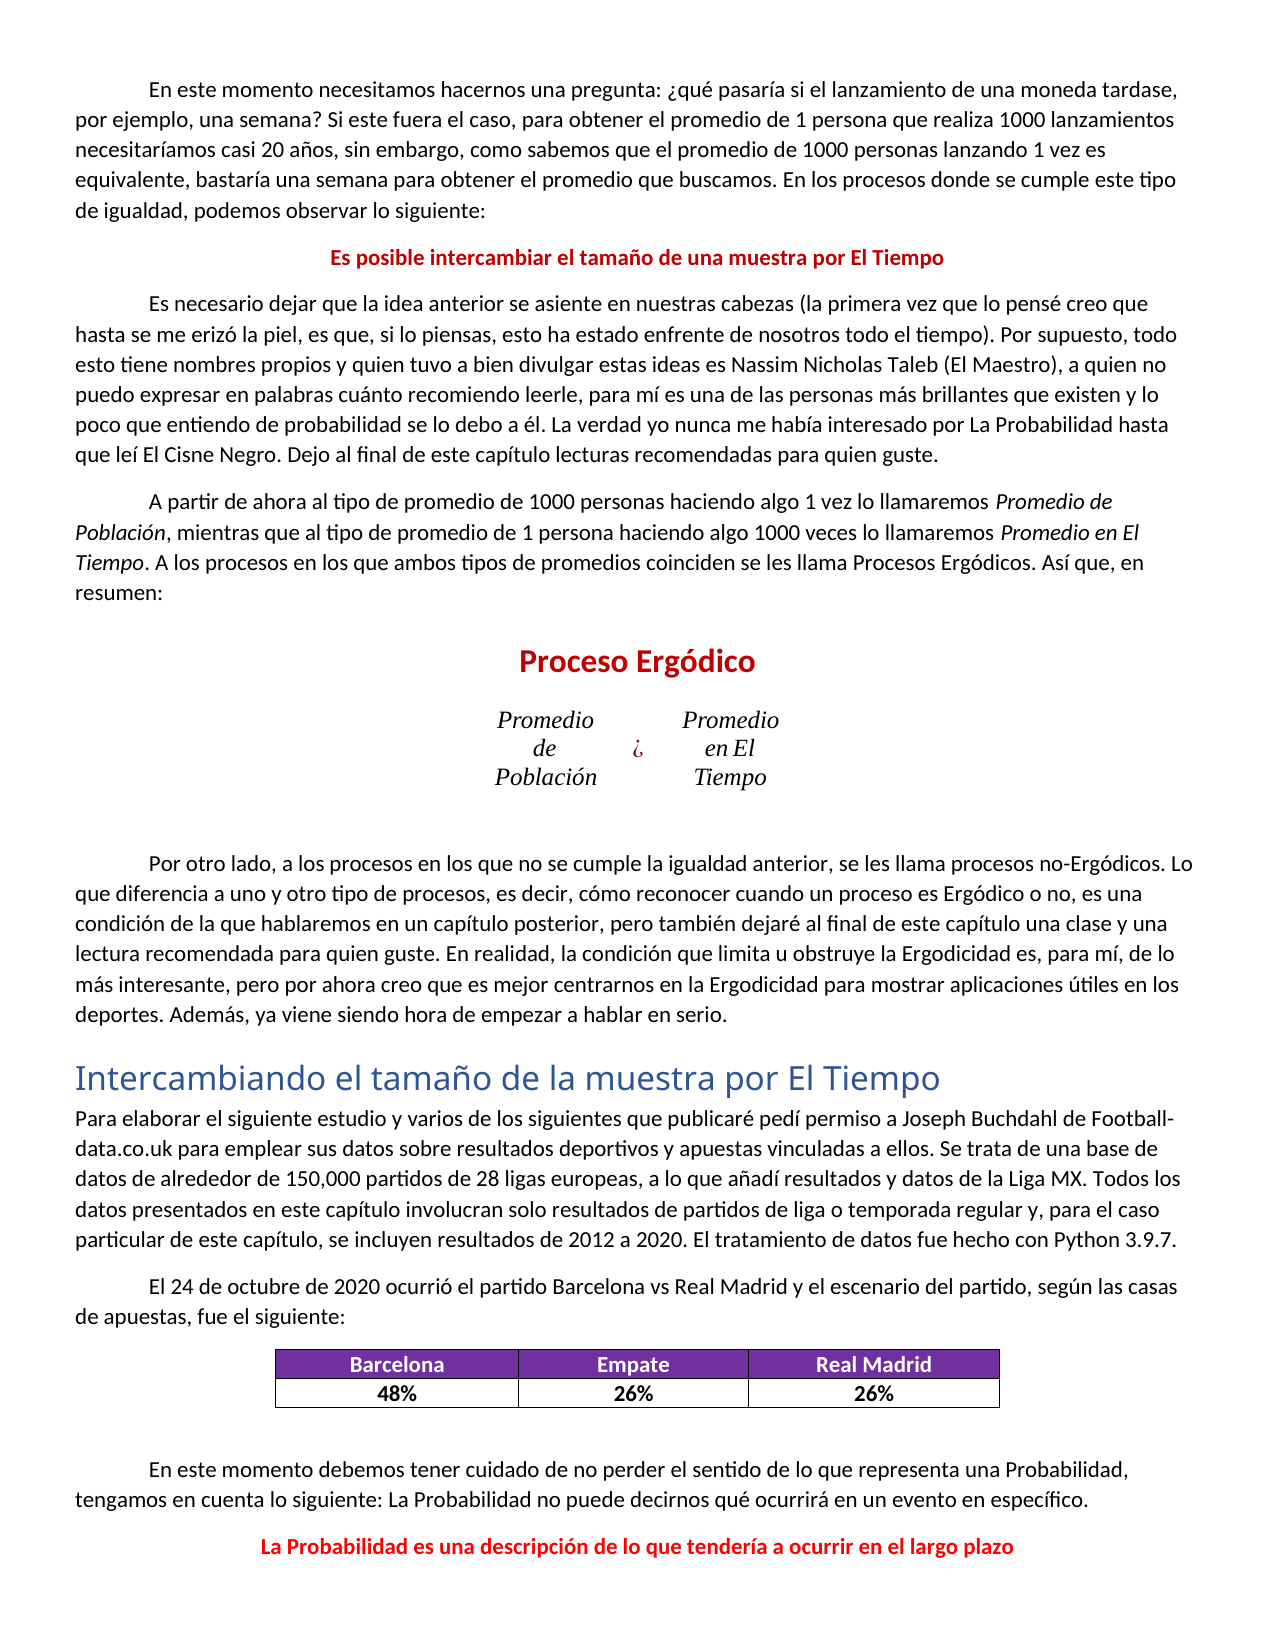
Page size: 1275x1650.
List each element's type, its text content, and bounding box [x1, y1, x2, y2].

text En este momento necesitamos hacernos una pregunta: ¿qué pasaría si el lanzamiento de una moneda tardase, por ejemplo, una semana? Si este fuera el caso, para obtener el promedio de 1 persona que realiza 1000 lanzamientos necesitaríamos casi 20 años, sin embargo, como sabemos que el promedio de 1000 personas lanzando 1 vez es equivalente, bastaría una semana para obtener el promedio que buscamos. En los procesos donde se cumple este tipo de igualdad, podemos observar lo siguiente: [75, 75, 1200, 224]
table_header Barcelona [276, 1350, 518, 1378]
text El 24 de octubre de 2020 ocurrió el partido Barcelona vs Real Madrid y el escenario del partido, según las casas de apuestas, fue el siguiente: [75, 1272, 1200, 1330]
subtitle Intercambiando el tamaño de la muestra por El Tiempo [75, 1055, 1200, 1101]
text En este momento debemos tener cuidado de no perder el sentido de lo que representa una Probabilidad, tengamos en cuenta lo siguiente: La Probabilidad no puede decirnos qué ocurrirá en un evento en específico. [75, 1455, 1200, 1513]
table_cell 48% [276, 1379, 518, 1407]
text Para elaborar el siguiente estudio y varios de los siguientes que publicaré pedí permiso a Joseph Buchdahl de Football-data.co.uk para emplear sus datos sobre resultados deportivos y apuestas vinculadas a ellos. Se trata de una base de datos de alrededor de 150,000 partidos de 28 ligas europeas, a lo que añadí resultados y datos de la Liga MX. Todos los datos presentados en este capítulo involucran solo resultados de partidos de liga o temporada regular y, para el caso particular de este capítulo, se incluyen resultados de 2012 a 2020. El tratamiento de datos fue hecho con Python 3.9.7. [75, 1104, 1200, 1253]
table_cell [663, 696, 797, 802]
text La Probabilidad es una descripción de lo que tendería a ocurrir en el largo plazo [75, 1532, 1200, 1560]
table_cell 26% [519, 1379, 748, 1407]
table_header Empate [519, 1350, 748, 1378]
table_cell 26% [749, 1379, 999, 1407]
table_header Real Madrid [749, 1350, 999, 1378]
table_header Proceso Ergódico [478, 625, 797, 696]
text Por otro lado, a los procesos en los que no se cumple la igualdad anterior, se les llama procesos no-Ergódicos. Lo que diferencia a uno y otro tipo de procesos, es decir, cómo reconocer cuando un proceso es Ergódico o no, es una condición de la que hablaremos en un capítulo posterior, pero también dejaré al final de este capítulo una clase y una lectura recomendada para quien guste. En realidad, la condición que limita u obstruye la Ergodicidad es, para mí, de lo más interesante, pero por ahora creo que es mejor centrarnos en la Ergodicidad para mostrar aplicaciones útiles en los deportes. Además, ya viene siendo hora de empezar a hablar en serio. [75, 849, 1200, 1028]
text Es necesario dejar que la idea anterior se asiente en nuestras cabezas (la primera vez que lo pensé creo que hasta se me erizó la piel, es que, si lo piensas, esto ha estado enfrente de nosotros todo el tiempo). Por supuesto, todo esto tiene nombres propios y quien tuvo a bien divulgar estas ideas es Nassim Nicholas Taleb (El Maestro), a quien no puedo expresar en palabras cuánto recomiendo leerle, para mí es una de las personas más brillantes que existen y lo poco que entiendo de probabilidad se lo debo a él. La verdad yo nunca me había interesado por La Probabilidad hasta que leí El Cisne Negro. Dejo al final de este capítulo lecturas recomendadas para quien guste. [75, 289, 1200, 469]
text Es posible intercambiar el tamaño de una muestra por El Tiempo [75, 243, 1200, 271]
text A partir de ahora al tipo de promedio de 1000 personas haciendo algo 1 vez lo llamaremos Promedio de Población, mientras que al tipo de promedio de 1 persona haciendo algo 1000 veces lo llamaremos Promedio en El Tiempo. A los procesos en los que ambos tipos de promedios coinciden se les llama Procesos Ergódicos. Así que, en resumen: [75, 487, 1200, 606]
table_cell [613, 696, 663, 802]
table_cell [478, 696, 613, 802]
